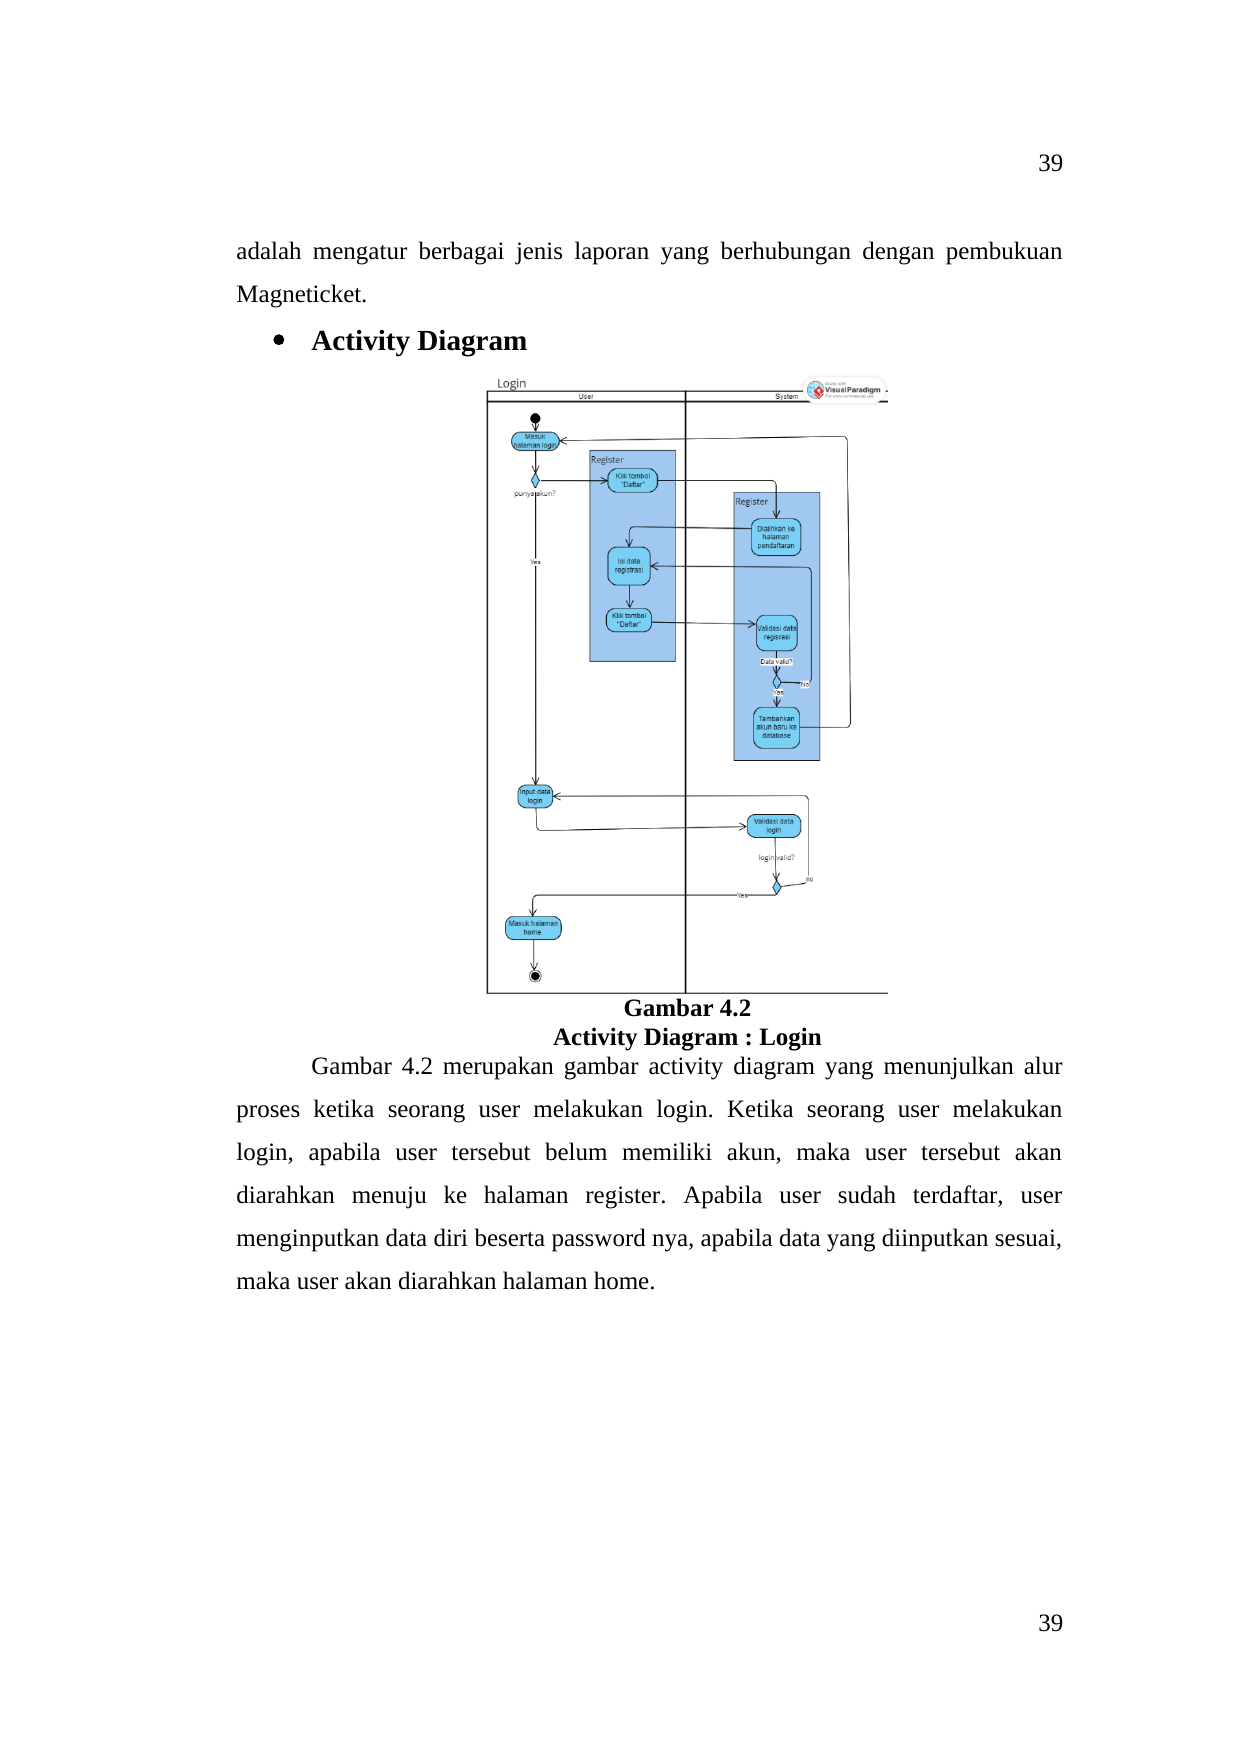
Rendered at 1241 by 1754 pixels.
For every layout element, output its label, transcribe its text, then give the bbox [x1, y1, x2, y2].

picture [486, 373, 888, 994]
text Gambar 4.2 merupakan gambar activity diagram yang menunjulkan alur proses ketika seorang user melakukan login. Ketika seorang user melakukan login, apabila user tersebut belum memiliki akun, maka user tersebut akan diarahkan menuju ke halaman register. Apabila user sudah terdaftar, user menginputkan data diri beserta password nya, apabila data yang diinputkan sesuai, maka user akan diarahkan halaman home. [236, 1051, 1063, 1295]
text Gambar 4.2 [236, 993, 1063, 1022]
text Activity Diagram : Login [236, 1022, 1063, 1051]
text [236, 236, 1063, 308]
subtitle Activity Diagram [274, 323, 1063, 356]
